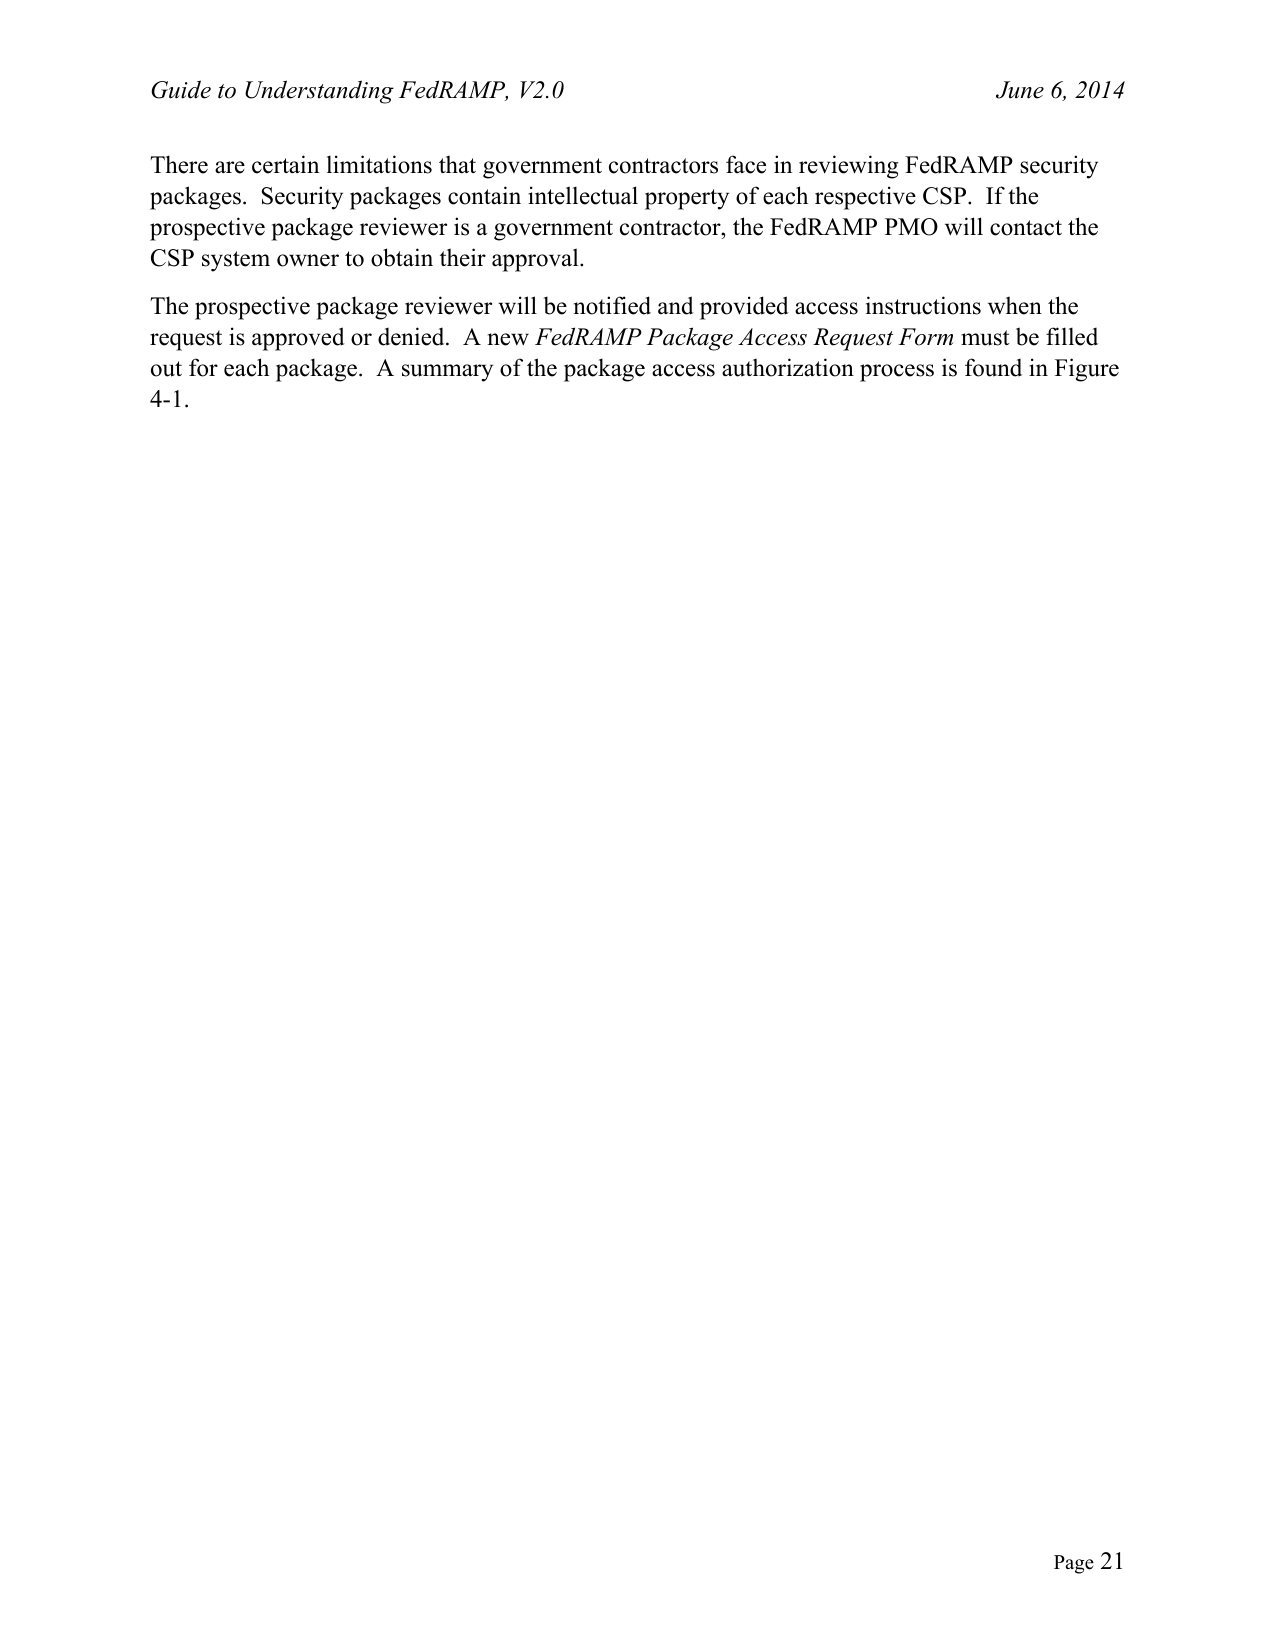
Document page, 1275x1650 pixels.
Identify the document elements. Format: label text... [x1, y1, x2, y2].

text There are certain limitations that government contractors face in reviewing FedRAMP security packages. Security packages contain intellectual property of each respective CSP. If the prospective package reviewer is a government contractor, the FedRAMP PMO will contact the CSP system owner to obtain their approval. [150, 150, 1125, 272]
text The prospective package reviewer will be notified and provided access instructions when the request is approved or denied. A new FedRAMP Package Access Request Form must be filled out for each package. A summary of the package access authorization process is found in Figure 4-1. [150, 291, 1125, 413]
